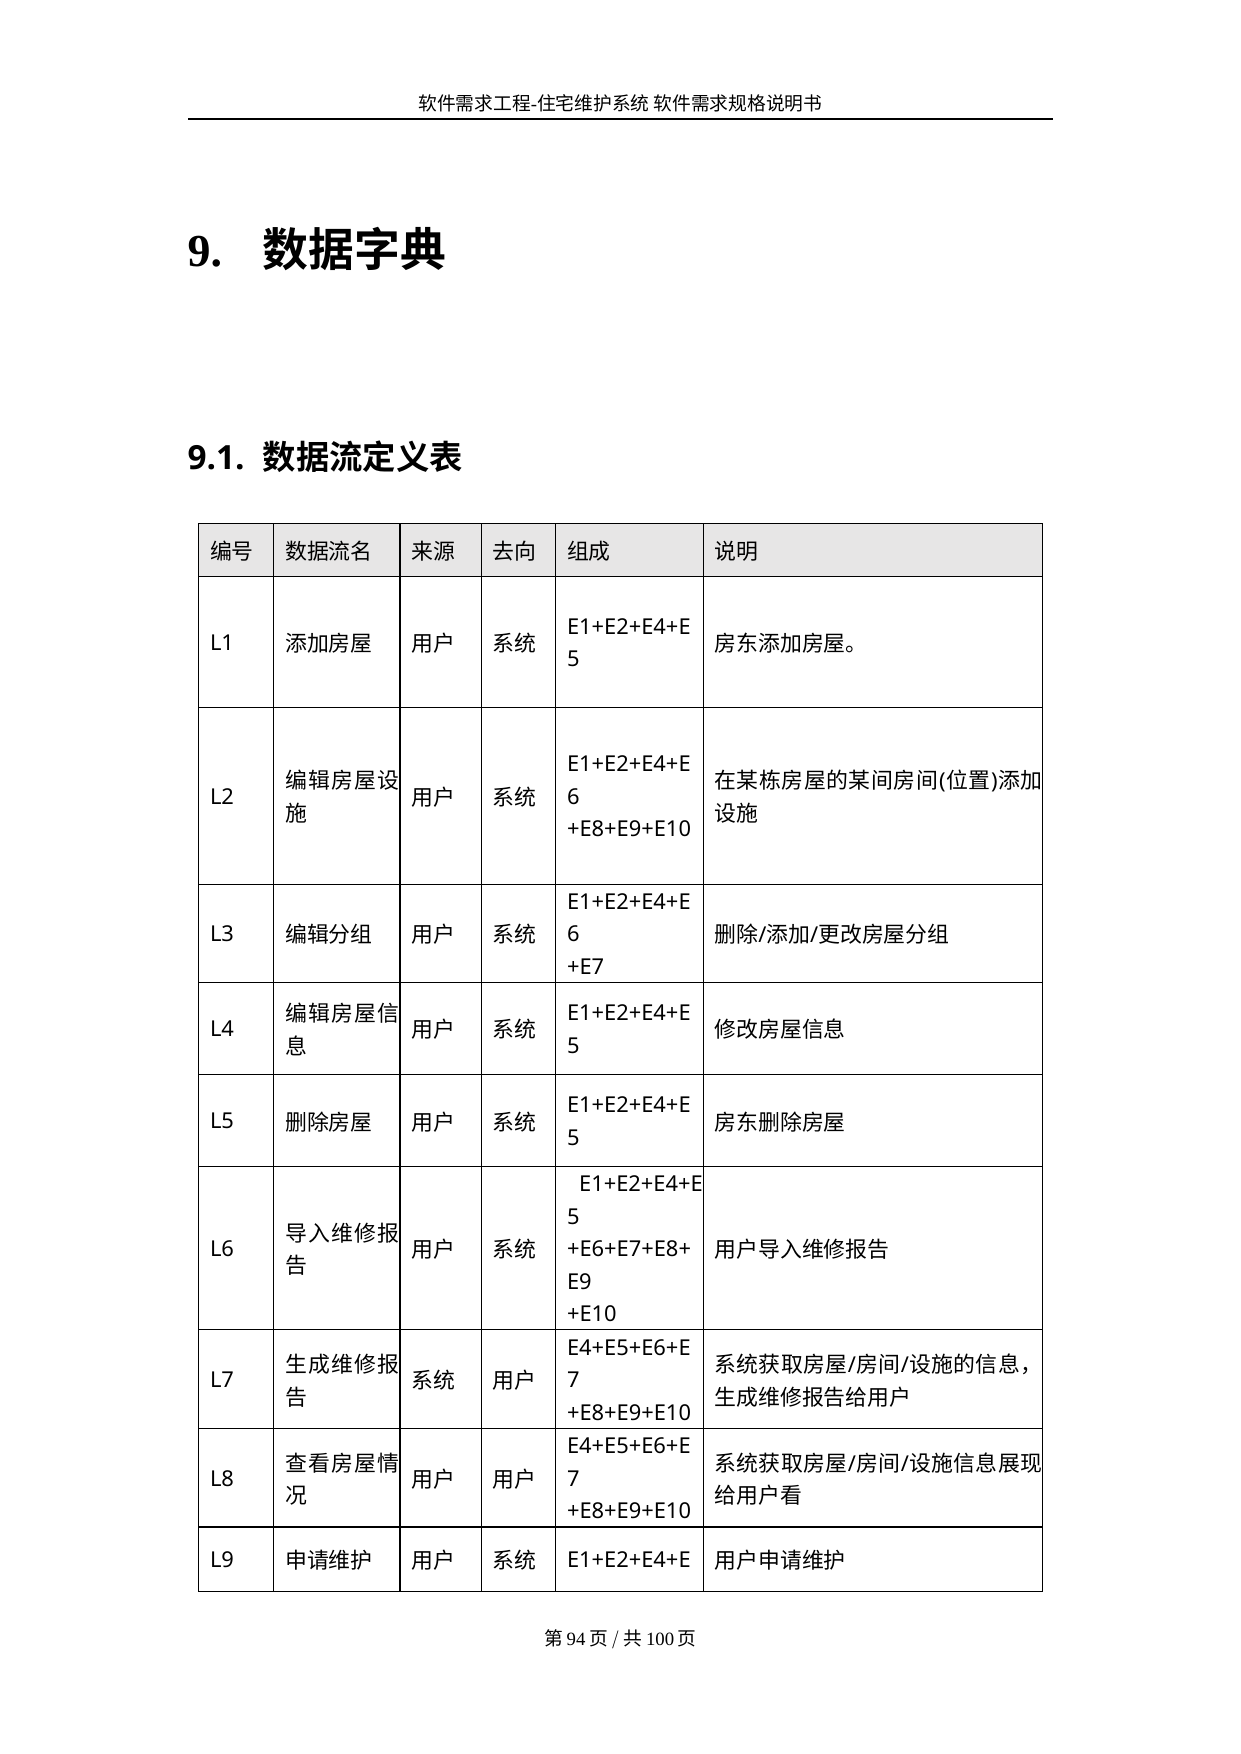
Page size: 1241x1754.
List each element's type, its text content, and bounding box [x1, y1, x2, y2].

table_cell E1+E2+E4+E5 [556, 577, 703, 707]
table_cell 系统 [482, 708, 555, 883]
table_cell 房东删除房屋 [704, 1075, 1042, 1166]
table_cell 系统 [482, 1528, 555, 1591]
table_cell 导入维修报告 [274, 1167, 399, 1329]
table_cell 在某栋房屋的某间房间(位置)添加设施 [704, 708, 1042, 883]
table_cell 查看房屋情况 [274, 1429, 399, 1526]
table_cell 系统 [401, 1330, 481, 1428]
table_cell 用户 [401, 1075, 481, 1166]
table_cell L4 [199, 983, 273, 1074]
table_cell 用户 [401, 983, 481, 1074]
table_cell 系统获取房屋/房间/设施信息展现给用户看 [704, 1429, 1042, 1526]
table_cell 用户 [401, 1528, 481, 1591]
table_cell 房东添加房屋。 [704, 577, 1042, 707]
table_cell E1+E2+E4+E5 [556, 983, 703, 1074]
table_cell E4+E5+E6+E7 +E8+E9+E10 [556, 1429, 703, 1526]
table_cell E1+E2+E4+E5 +E6+E7+E8+E9 +E10 [556, 1167, 703, 1329]
table_cell E1+E2+E4+E6 +E8+E9 [556, 1528, 703, 1591]
table_cell 用户 [401, 885, 481, 982]
table_cell 删除房屋 [274, 1075, 399, 1166]
table_header 编号 [199, 524, 273, 576]
table_cell 系统 [482, 1075, 555, 1166]
table_header 来源 [401, 524, 481, 576]
table_cell L9 [199, 1528, 273, 1591]
table_cell 删除/添加/更改房屋分组 [704, 885, 1042, 982]
table_cell L3 [199, 885, 273, 982]
table_cell 用户 [482, 1330, 555, 1428]
table_cell 系统 [482, 577, 555, 707]
table_cell L1 [199, 577, 273, 707]
table_cell 用户 [401, 1429, 481, 1526]
table_cell 用户 [401, 1167, 481, 1329]
table_cell E1+E2+E4+E5 [556, 1075, 703, 1166]
table_header 去向 [482, 524, 555, 576]
table_cell L7 [199, 1330, 273, 1428]
table_cell 用户 [401, 708, 481, 883]
subtitle 数据字典 [187, 197, 1053, 295]
subtitle 数据流定义表 [187, 423, 1053, 488]
table_header 数据流名 [274, 524, 399, 576]
table_cell L6 [199, 1167, 273, 1329]
table_cell L8 [199, 1429, 273, 1526]
table_cell 系统 [482, 983, 555, 1074]
table_cell 修改房屋信息 [704, 983, 1042, 1074]
table_cell E1+E2+E4+E6 +E8+E9+E10 [556, 708, 703, 883]
table_cell 编辑分组 [274, 885, 399, 982]
table_cell 编辑房屋信息 [274, 983, 399, 1074]
table_cell 生成维修报告 [274, 1330, 399, 1428]
table_cell 用户导入维修报告 [704, 1167, 1042, 1329]
table_cell E1+E2+E4+E6 +E7 [556, 885, 703, 982]
table_header 组成 [556, 524, 703, 576]
table_cell 申请维护 [274, 1528, 399, 1591]
table_cell 用户申请维护 [704, 1528, 1042, 1591]
table_cell L2 [199, 708, 273, 883]
table_cell E4+E5+E6+E7 +E8+E9+E10 [556, 1330, 703, 1428]
table_cell 用户 [401, 577, 481, 707]
table_cell 系统 [482, 1167, 555, 1329]
table_cell 添加房屋 [274, 577, 399, 707]
table_cell 用户 [482, 1429, 555, 1526]
table_cell 编辑房屋设施 [274, 708, 399, 883]
table_cell 系统获取房屋/房间/设施的信息，生成维修报告给用户 [704, 1330, 1042, 1428]
table_cell 系统 [482, 885, 555, 982]
table_cell L5 [199, 1075, 273, 1166]
table_header 说明 [704, 524, 1042, 576]
